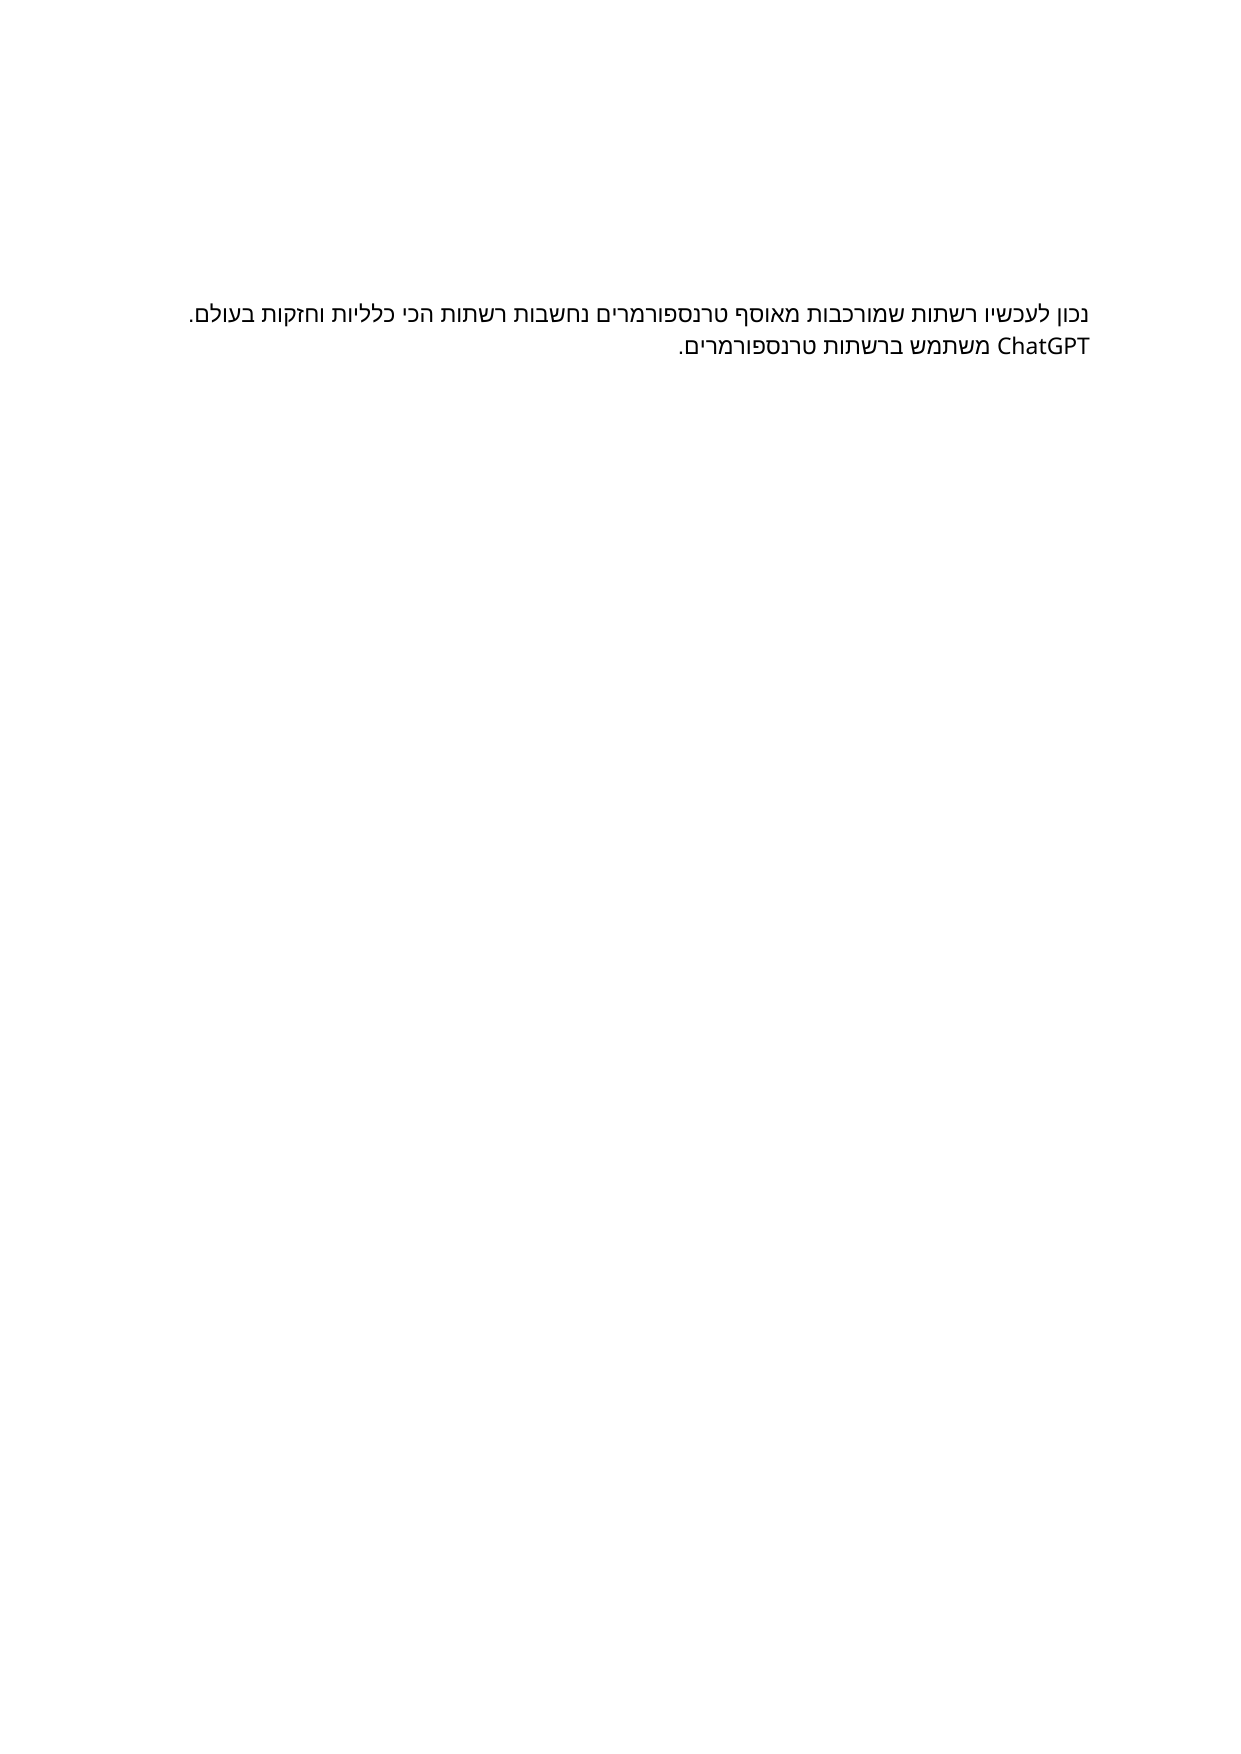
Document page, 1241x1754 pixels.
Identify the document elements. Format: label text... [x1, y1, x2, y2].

text נכון לעכשיו רשתות שמורכבות מאוסף טרנספורמרים נחשבות רשתות הכי כלליות וחזקות בעולם. ChatGPT משתמש ברשתות טרנספורמרים. [150, 301, 1090, 361]
